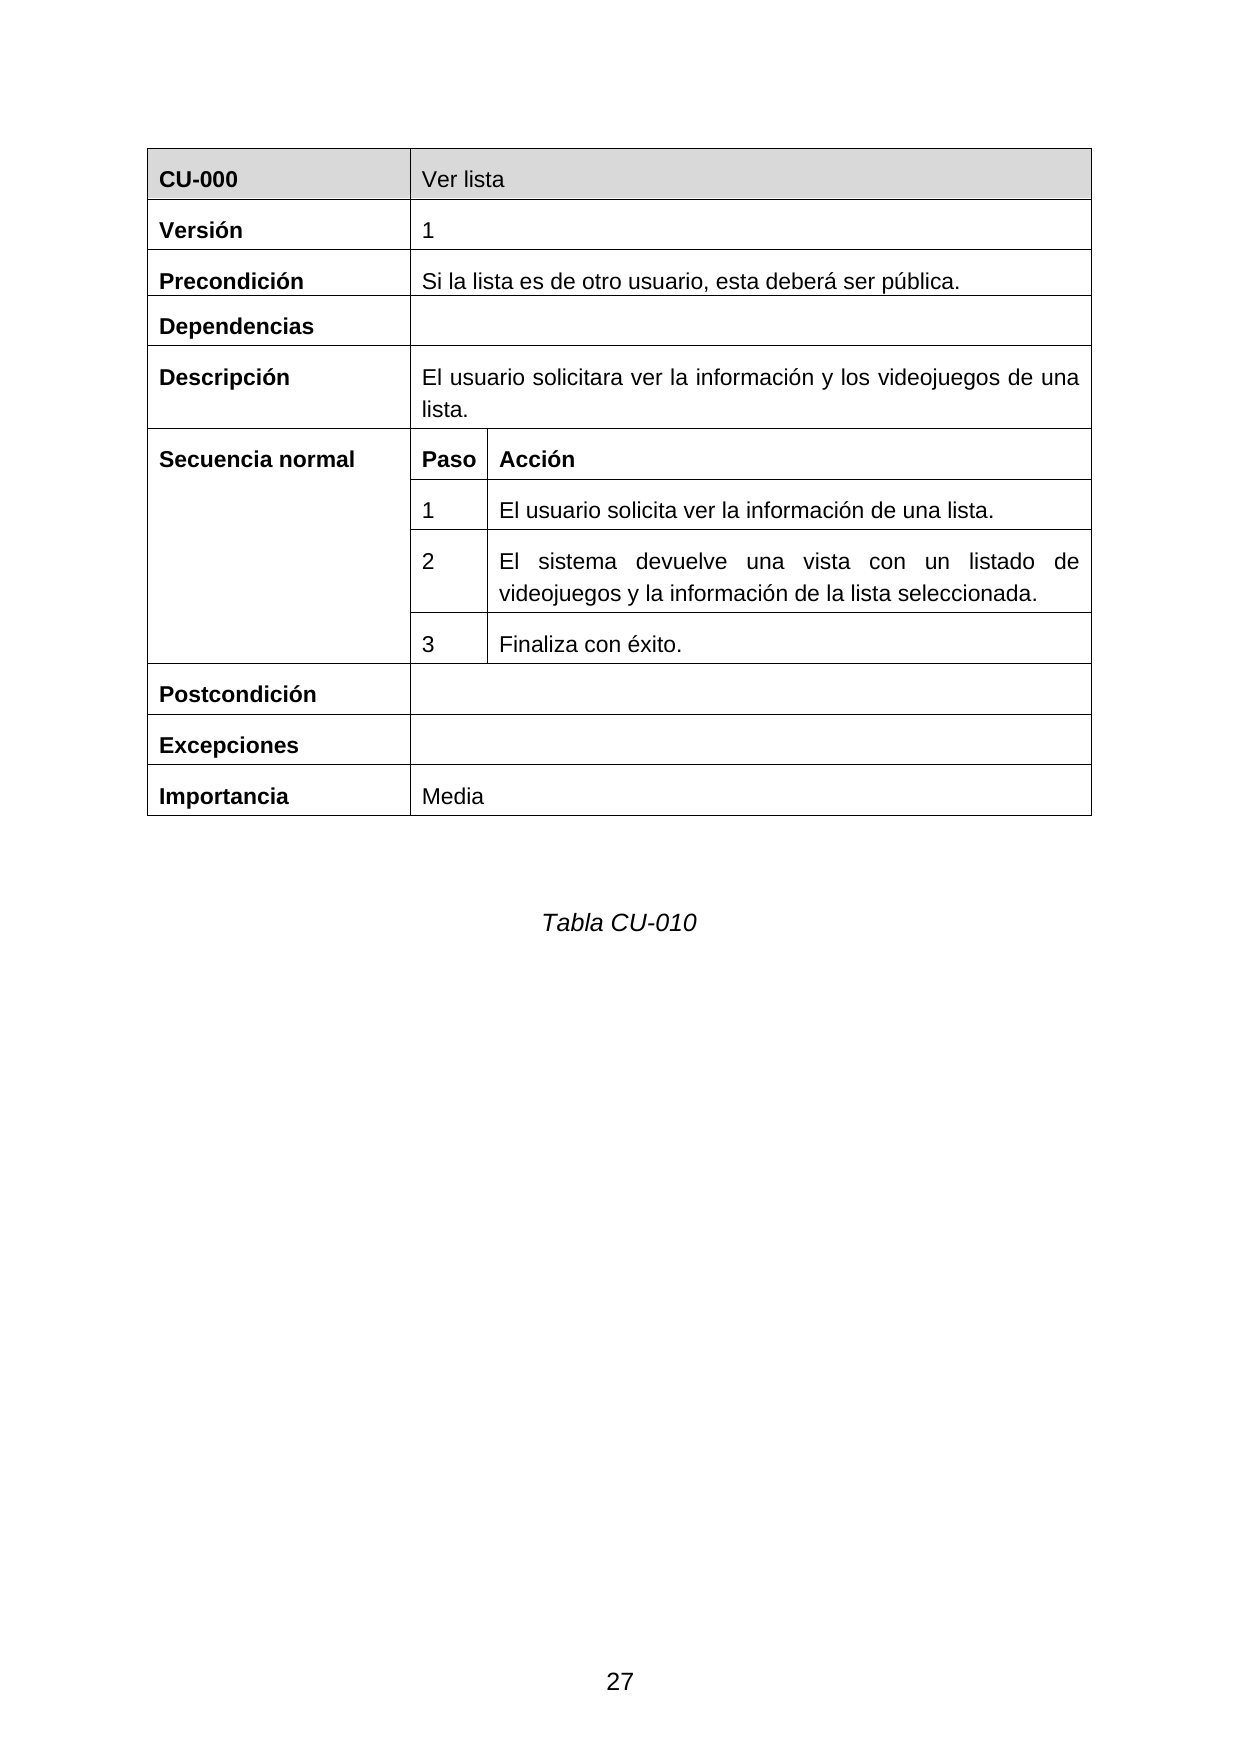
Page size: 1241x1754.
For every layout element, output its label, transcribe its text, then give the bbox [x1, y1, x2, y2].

table_header CU-000 [148, 149, 410, 198]
table_cell Media [411, 765, 1091, 815]
table_cell [411, 296, 1091, 345]
table_cell Acción [488, 429, 1091, 478]
table_cell [411, 664, 1091, 713]
table_cell 3 [411, 613, 487, 663]
table_cell [411, 715, 1091, 764]
table_cell Versión [148, 200, 410, 249]
table_cell El usuario solicitara ver la información y los videojuegos de una lista. [411, 346, 1091, 428]
table_header Ver lista [411, 149, 1091, 198]
table_cell El usuario solicita ver la información de una lista. [488, 480, 1091, 529]
table_cell El sistema devuelve una vista con un listado de videojuegos y la información de la lista seleccionada. [488, 530, 1091, 612]
table_cell Dependencias [148, 296, 410, 345]
table_cell Postcondición [148, 664, 410, 713]
table_cell 1 [411, 200, 1091, 249]
text Tabla CU-010 [148, 908, 1092, 936]
table_cell Si la lista es de otro usuario, esta deberá ser pública. [411, 250, 1091, 294]
table_cell 2 [411, 530, 487, 612]
table_cell Precondición [148, 250, 410, 294]
table_cell Importancia [148, 765, 410, 815]
table_cell Excepciones [148, 715, 410, 764]
table_cell 1 [411, 480, 487, 529]
table_cell Paso [411, 429, 487, 478]
table_cell Secuencia normal [148, 429, 410, 663]
table_cell Descripción [148, 346, 410, 428]
table_cell Finaliza con éxito. [488, 613, 1091, 663]
